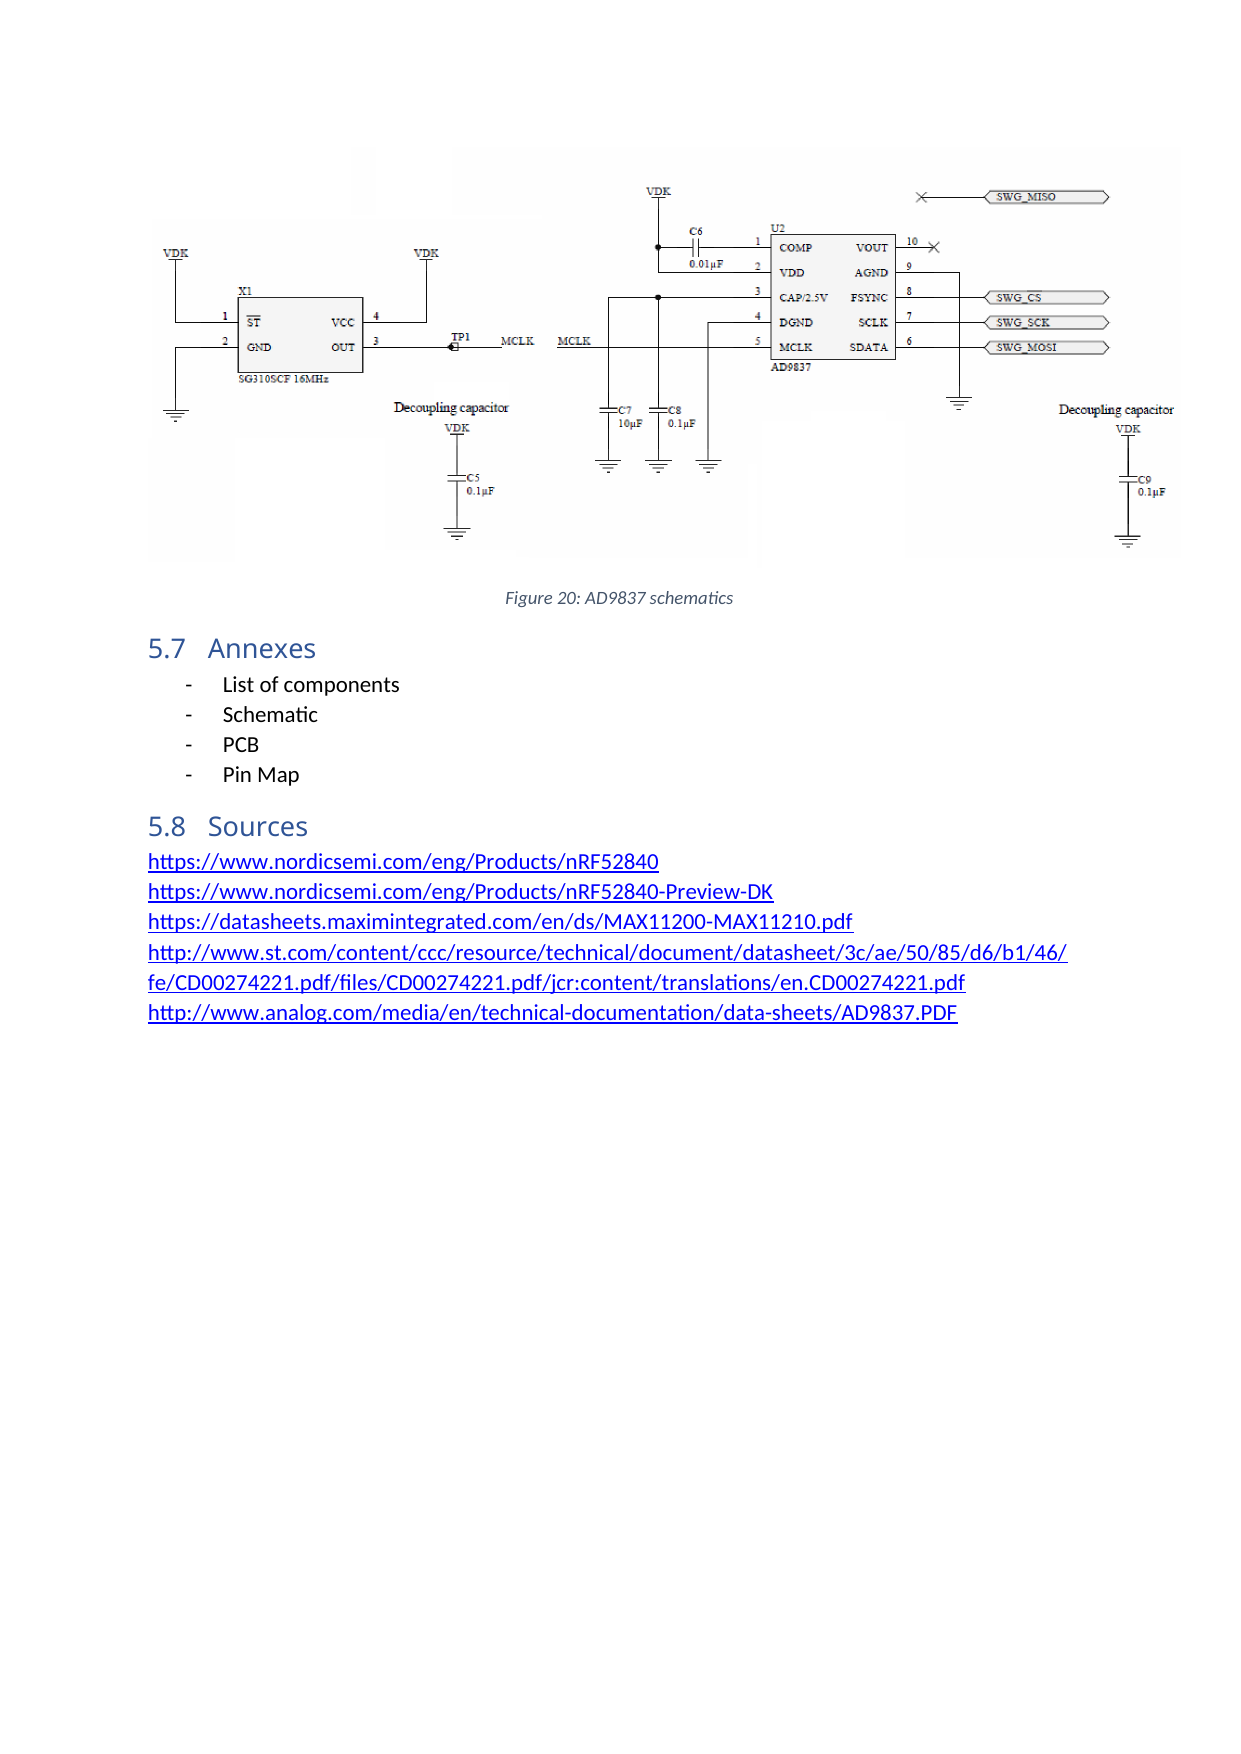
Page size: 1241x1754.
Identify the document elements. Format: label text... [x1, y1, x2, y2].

list Schematic [185, 700, 1093, 728]
list List of components [185, 670, 1093, 698]
list PCB [185, 730, 1093, 758]
subtitle Annexes [148, 630, 1093, 667]
subtitle Sources [148, 807, 1093, 844]
text https://datasheets.maximintegrated.com/en/ds/MAX11200-MAX11210.pdf [148, 907, 1093, 936]
picture [147, 147, 1181, 568]
text https://www.nordicsemi.com/eng/Products/nRF52840 [148, 847, 1093, 875]
text http://www.st.com/content/ccc/resource/technical/document/datasheet/3c/ae/50/85/d6/b1/46/fe/CD00274221.pdf/files/CD00274221.pdf/jcr:content/translations/en.CD00274221.pdf [148, 938, 1093, 996]
text http://www.analog.com/media/en/technical-documentation/data-sheets/AD9837.PDF [148, 998, 1093, 1026]
list Pin Map [185, 760, 1093, 788]
text https://www.nordicsemi.com/eng/Products/nRF52840-Preview-DK [148, 877, 1093, 905]
